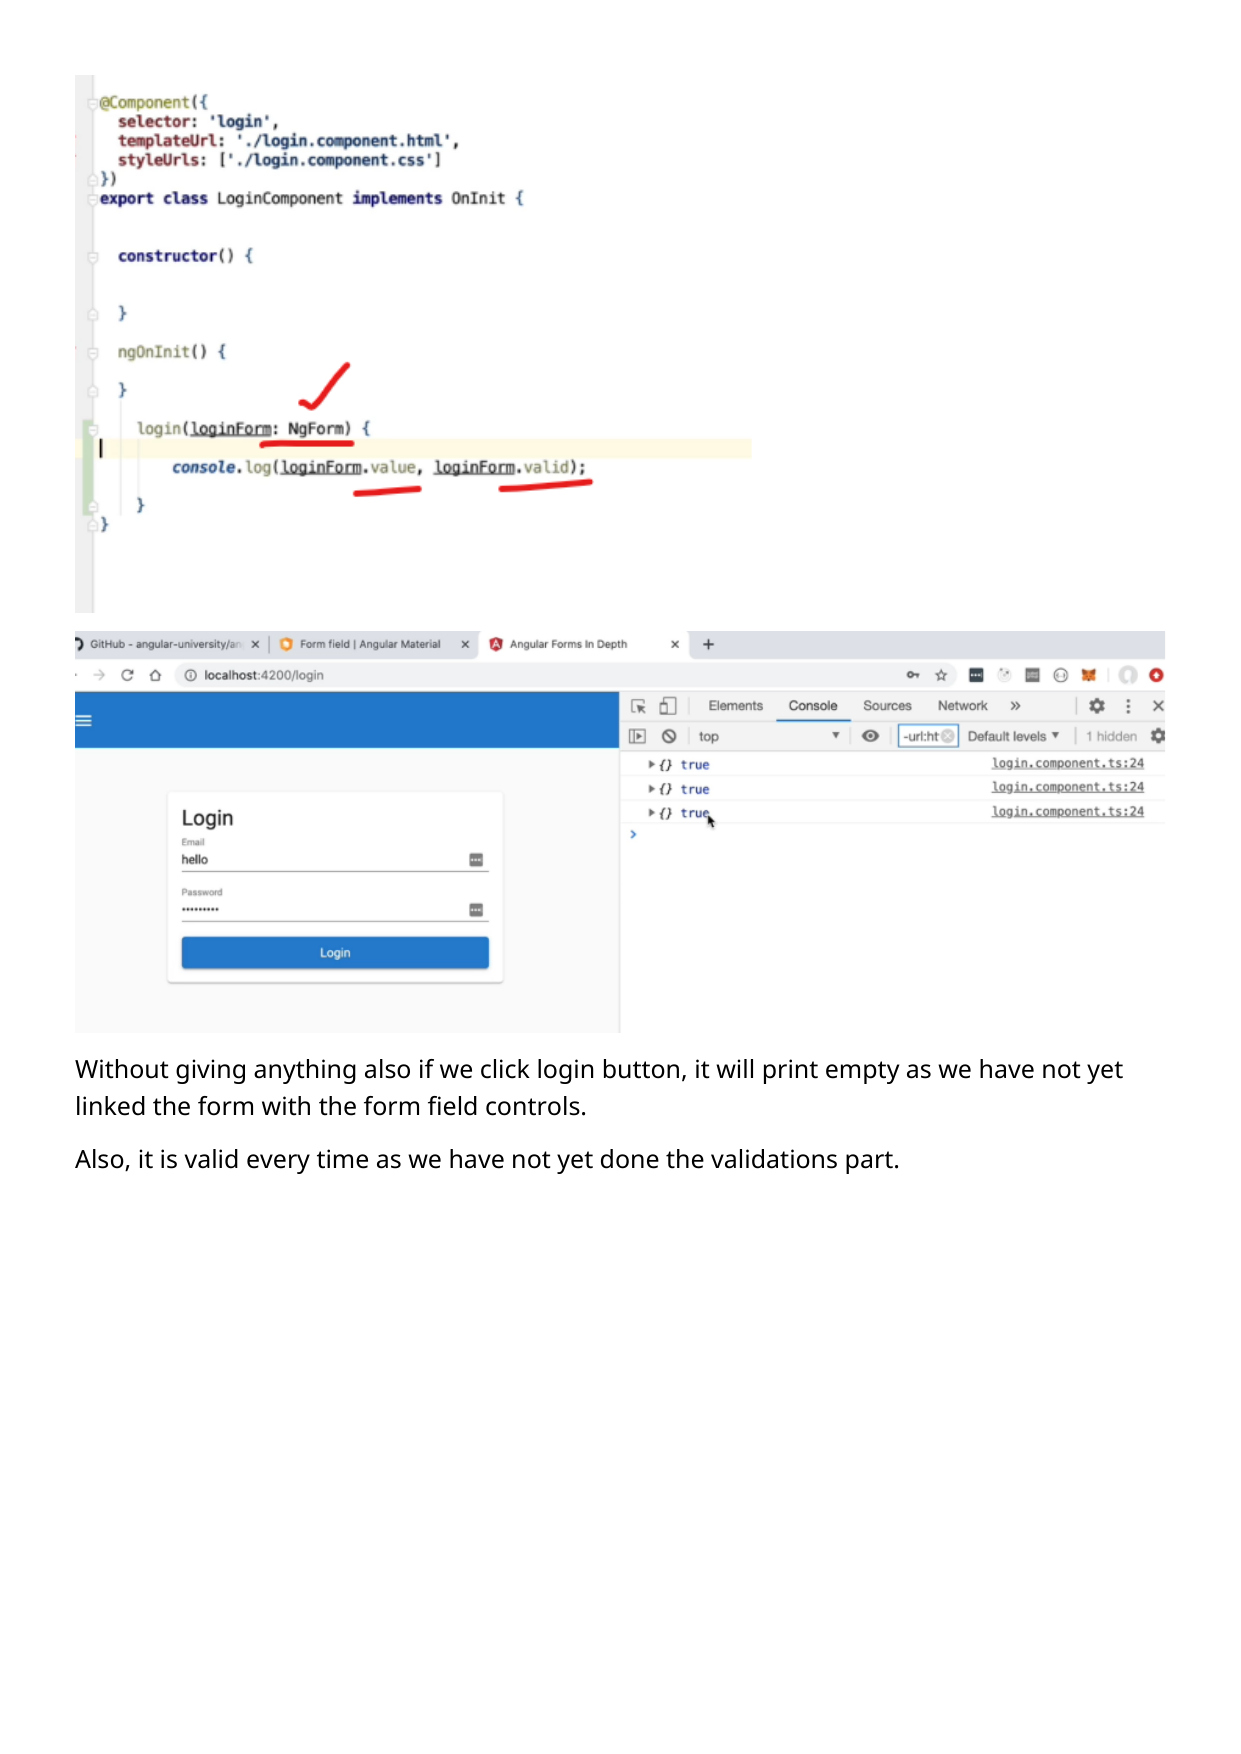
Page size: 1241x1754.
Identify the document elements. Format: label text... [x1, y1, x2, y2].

text Also, it is valid every time as we have not yet done the validations part. [75, 1142, 1165, 1176]
picture [75, 75, 752, 613]
picture [75, 631, 1166, 1033]
text Without giving anything also if we click login button, it will print empty as we have not yet linked the form with the form field controls. [75, 1052, 1165, 1123]
